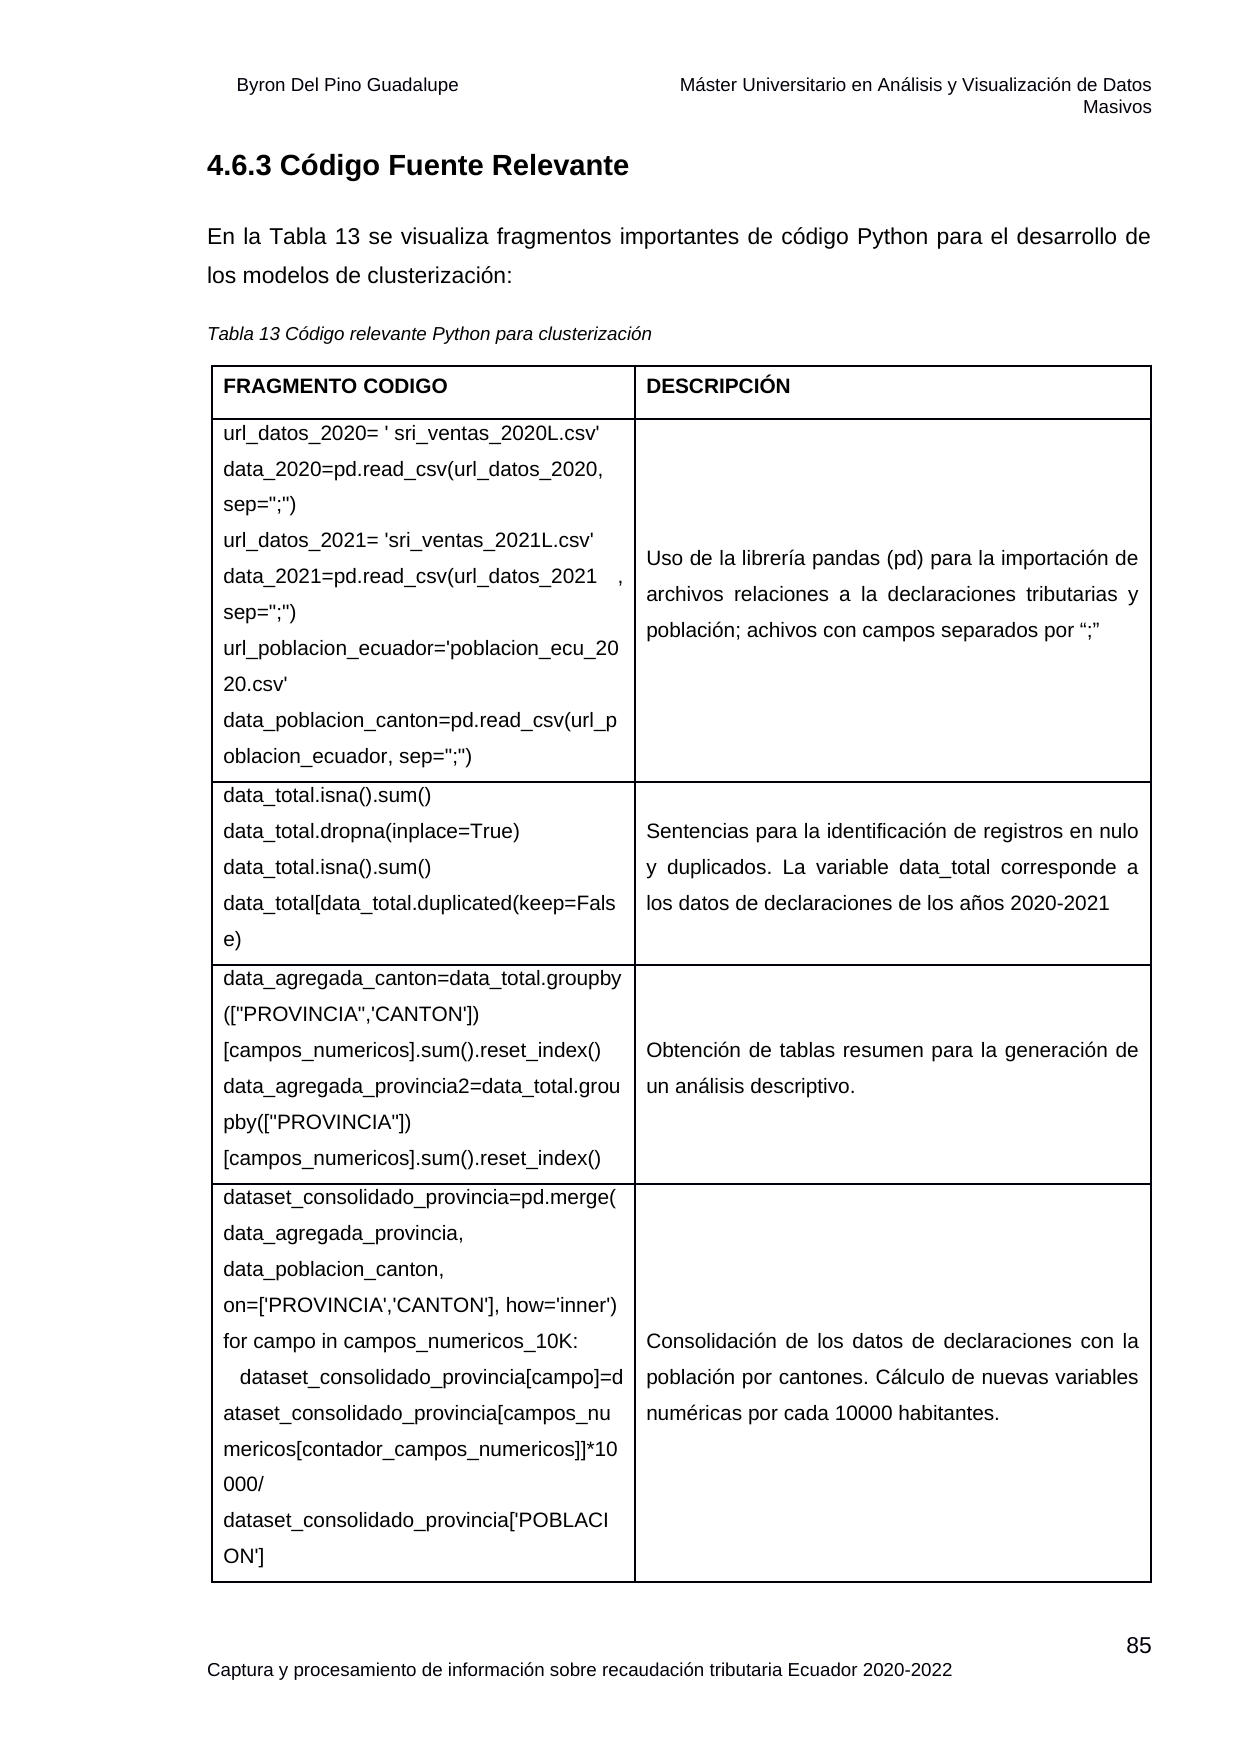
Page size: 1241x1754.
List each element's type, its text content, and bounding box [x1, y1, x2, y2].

text Tabla 13 Código relevante Python para clusterización [207, 323, 1152, 344]
table_header FRAGMENTO CODIGO [213, 367, 634, 418]
table_cell dataset_consolidado_provincia=pd.merge(data_agregada_provincia, data_poblacion_canton, on=['PROVINCIA','CANTON'], how='inner') for campo in campos_numericos_10K: dataset_consolidado_provincia[campo]=dataset_consolidado_provincia[campos_numericos[contador_campos_numericos]]*10000/dataset_consolidado_provincia['POBLACION'] [213, 1185, 634, 1581]
table_cell data_total.isna().sum() data_total.dropna(inplace=True) data_total.isna().sum() data_total[data_total.duplicated(keep=False) [213, 783, 634, 964]
text En la Tabla 13 se visualiza fragmentos importantes de código Python para el desarrollo de los modelos de clusterización: [207, 223, 1152, 289]
table_cell Sentencias para la identificación de registros en nulo y duplicados. La variable data_total corresponde a los datos de declaraciones de los años 2020-2021 [636, 783, 1150, 964]
table_cell Obtención de tablas resumen para la generación de un análisis descriptivo. [636, 966, 1150, 1183]
subtitle 4.6.3 Código Fuente Relevante [207, 148, 1152, 181]
table_cell url_datos_2020= ' sri_ventas_2020L.csv' data_2020=pd.read_csv(url_datos_2020, sep=";") url_datos_2021= 'sri_ventas_2021L.csv' data_2021=pd.read_csv(url_datos_2021 , sep=";") url_poblacion_ecuador='poblacion_ecu_2020.csv' data_poblacion_canton=pd.read_csv(url_poblacion_ecuador, sep=";") [213, 420, 634, 781]
table_header DESCRIPCIÓN [636, 367, 1150, 418]
table_cell Consolidación de los datos de declaraciones con la población por cantones. Cálculo de nuevas variables numéricas por cada 10000 habitantes. [636, 1185, 1150, 1581]
table_cell Uso de la librería pandas (pd) para la importación de archivos relaciones a la declaraciones tributarias y población; achivos con campos separados por “;” [636, 420, 1150, 781]
table_cell data_agregada_canton=data_total.groupby(["PROVINCIA",'CANTON'])[campos_numericos].sum().reset_index() data_agregada_provincia2=data_total.groupby(["PROVINCIA"])[campos_numericos].sum().reset_index() [213, 966, 634, 1183]
